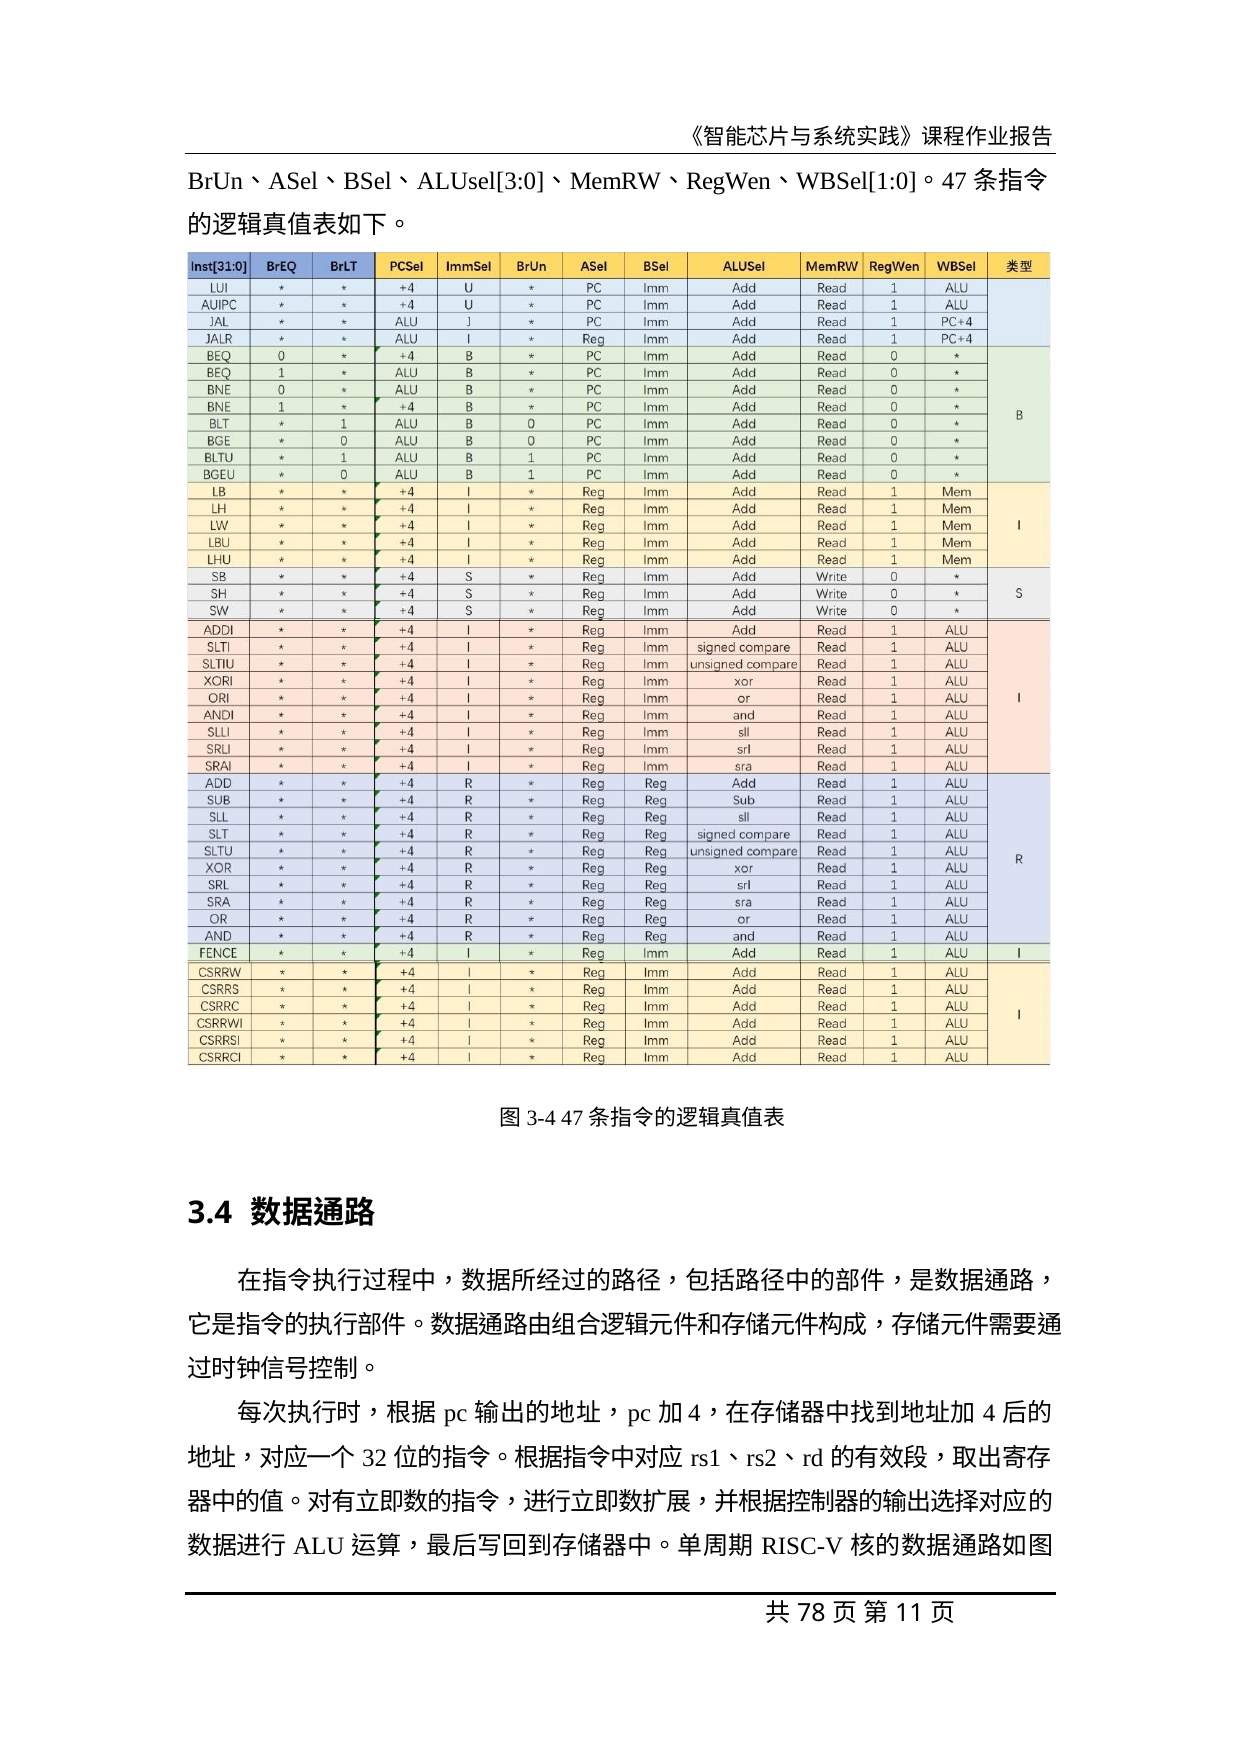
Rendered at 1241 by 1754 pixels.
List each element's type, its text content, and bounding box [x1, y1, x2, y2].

text 在指令执行过程中，数据所经过的路径，包括路径中的部件，是数据通路， 它是指令的执行部件。数据通路由组合逻辑元件和存储元件构成，存储元件需要通过时钟信号控制。 [187, 1262, 1065, 1385]
text 图 3-4 47 条指令的逻辑真值表 [200, 1102, 1084, 1132]
picture [187, 252, 1051, 1066]
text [187, 1395, 1053, 1562]
subtitle 数据通路 [187, 1190, 1098, 1232]
text BrUn、ASel、BSel、ALUsel[3:0]、MemRW、RegWen、WBSel[1:0]。47 条指令的逻辑真值表如下。 [187, 163, 1053, 241]
